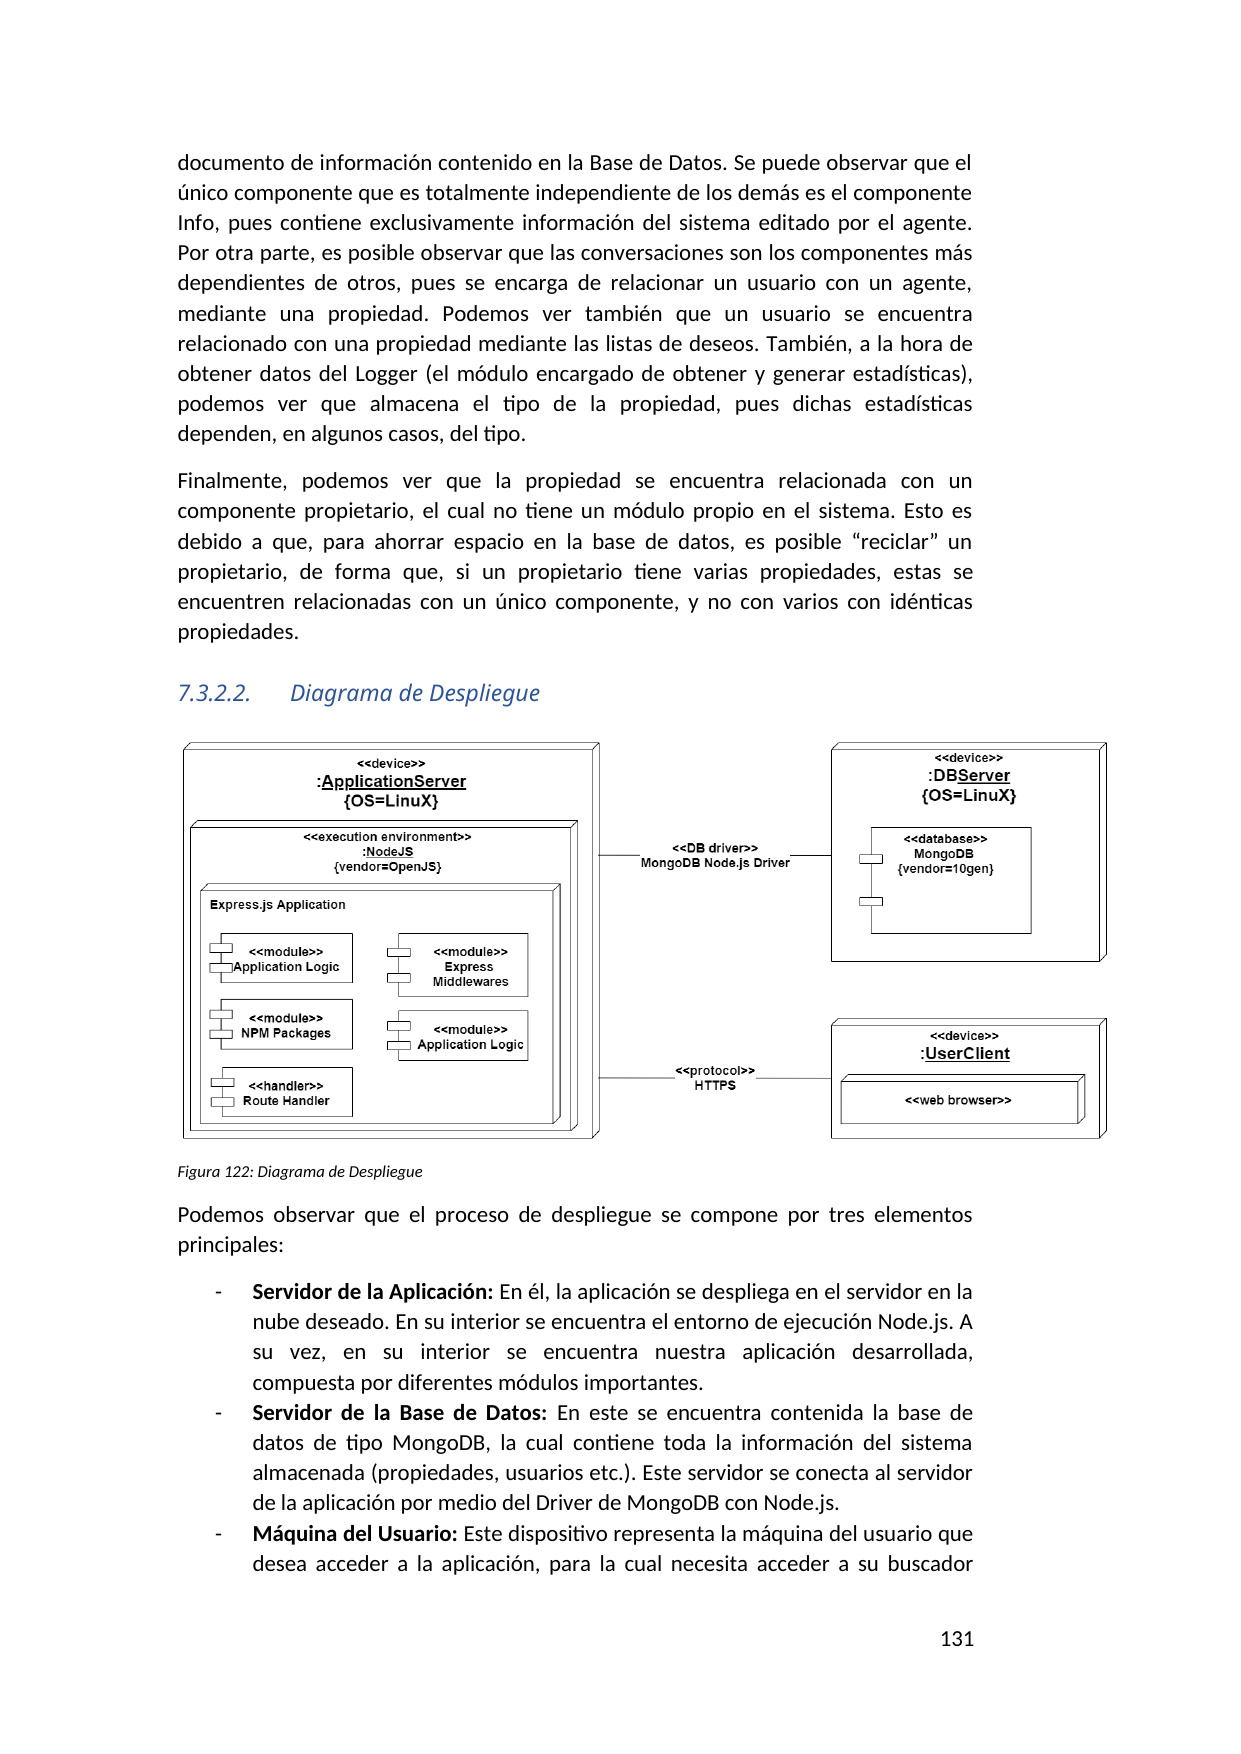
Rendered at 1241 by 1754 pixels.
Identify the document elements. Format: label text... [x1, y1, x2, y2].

list Servidor de la Base de Datos: En este se encuentra contenida la base de datos de tipo MongoDB, la cual contiene toda la información del sistema almacenada (propiedades, usuarios etc.). Este servidor se conecta al servidor de la aplicación por medio del Driver de MongoDB con Node.js. [215, 1398, 974, 1516]
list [215, 1519, 974, 1577]
list Servidor de la Aplicación: En él, la aplicación se despliega en el servidor en la nube deseado. En su interior se encuentra el entorno de ejecución Node.js. A su vez, en su interior se encuentra nuestra aplicación desarrollada, compuesta por diferentes módulos importantes. [215, 1277, 974, 1396]
picture [177, 735, 1112, 1143]
text Figura 122: Diagrama de Despliegue [177, 1161, 974, 1182]
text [177, 148, 974, 448]
subtitle Diagrama de Despliegue [177, 677, 974, 708]
text Podemos observar que el proceso de despliegue se compone por tres elementos principales: [177, 1200, 974, 1258]
text Finalmente, podemos ver que la propiedad se encuentra relacionada con un componente propietario, el cual no tiene un módulo propio en el sistema. Esto es debido a que, para ahorrar espacio en la base de datos, es posible “reciclar” un propietario, de forma que, si un propietario tiene varias propiedades, estas se encuentren relacionadas con un único componente, y no con varios con idénticas propiedades. [177, 466, 974, 646]
